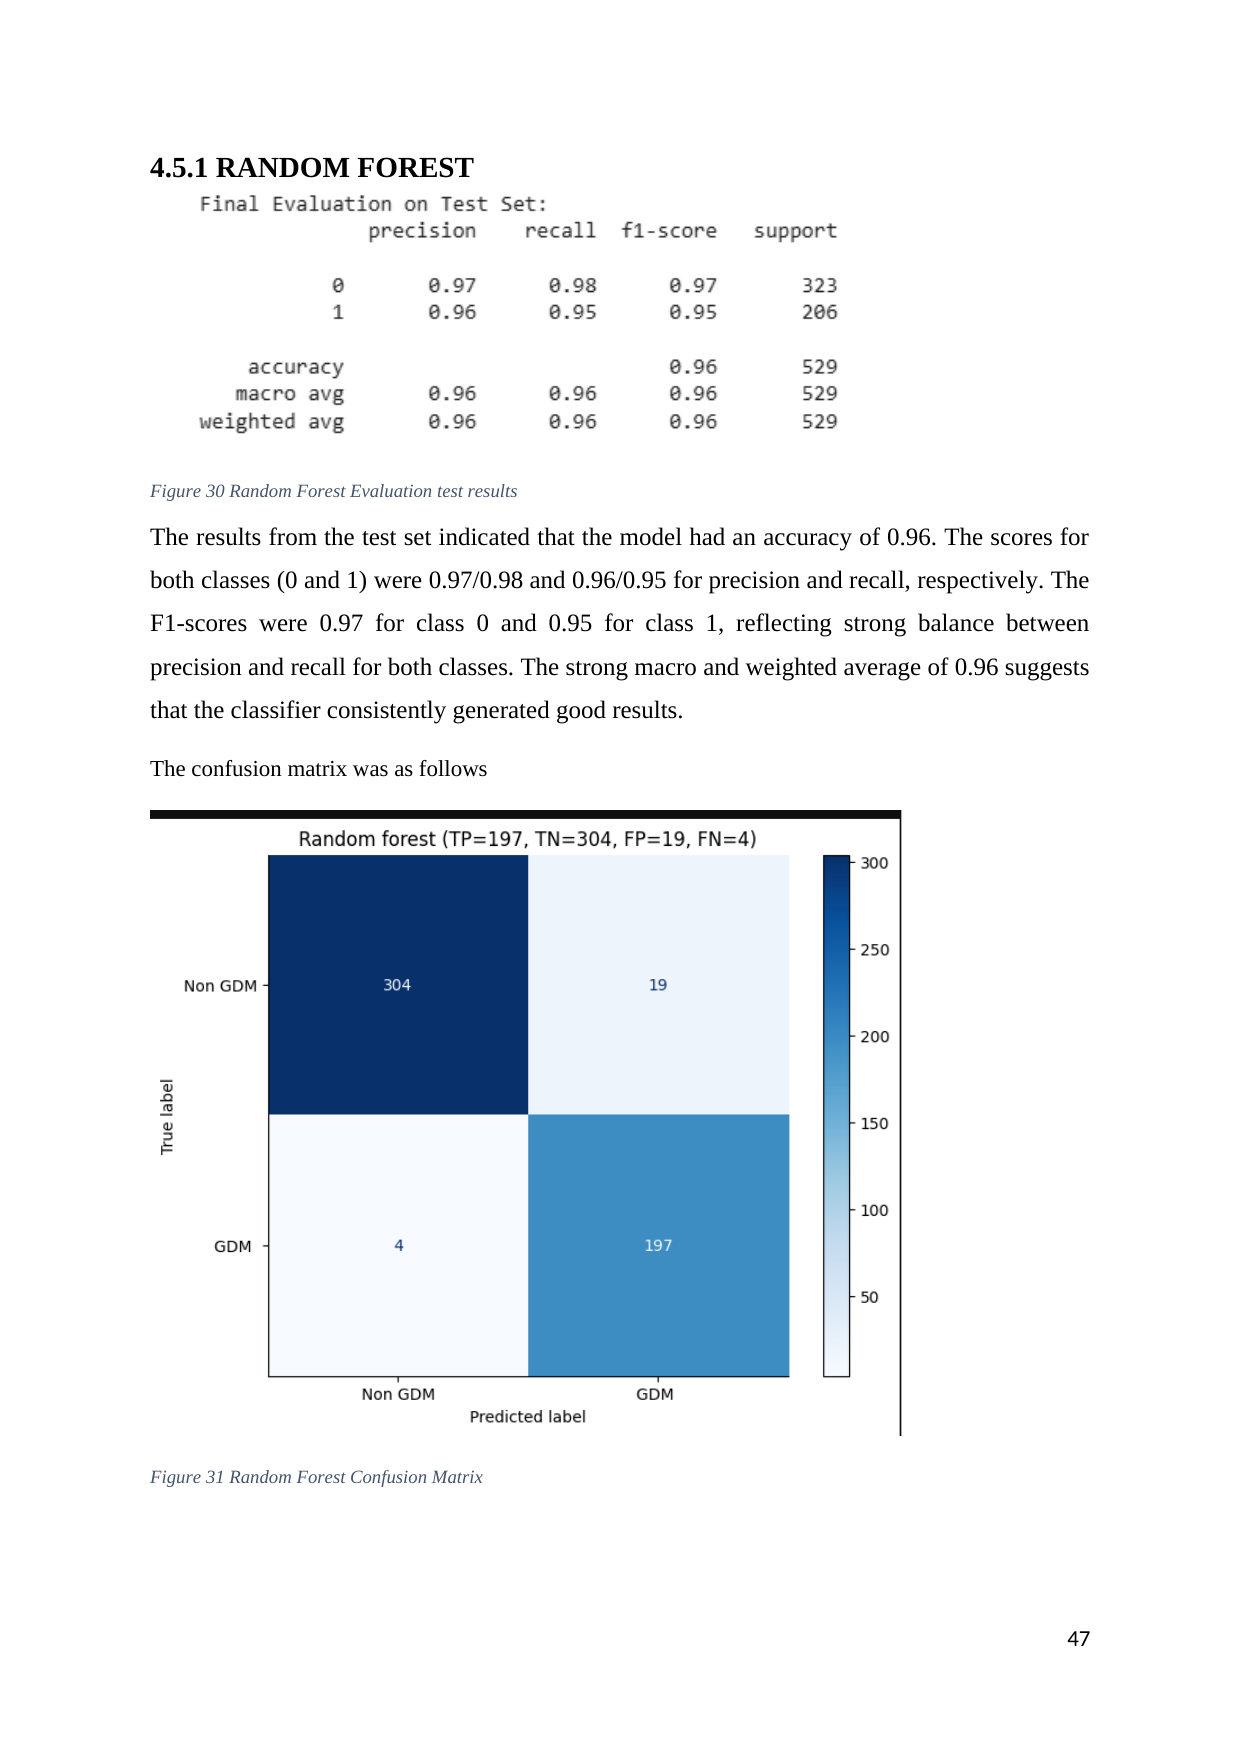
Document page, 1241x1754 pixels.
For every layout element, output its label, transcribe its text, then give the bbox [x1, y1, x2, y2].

text Figure 31 Random Forest Confusion Matrix [150, 1466, 1090, 1487]
subtitle 4.5.1 RANDOM FOREST [150, 150, 1090, 183]
text The results from the test set indicated that the model had an accuracy of 0.96. The scores for both classes (0 and 1) were 0.97/0.98 and 0.96/0.95 for precision and recall, respectively. The F1-scores were 0.97 for class 0 and 0.95 for class 1, reflecting strong balance between precision and recall for both classes. The strong macro and weighted average of 0.96 suggests that the classifier consistently generated good results. [150, 522, 1090, 723]
picture [156, 194, 907, 449]
picture [150, 810, 902, 1436]
text Figure 30 Random Forest Evaluation test results [150, 480, 1090, 501]
text The confusion matrix was as follows [150, 754, 1090, 781]
